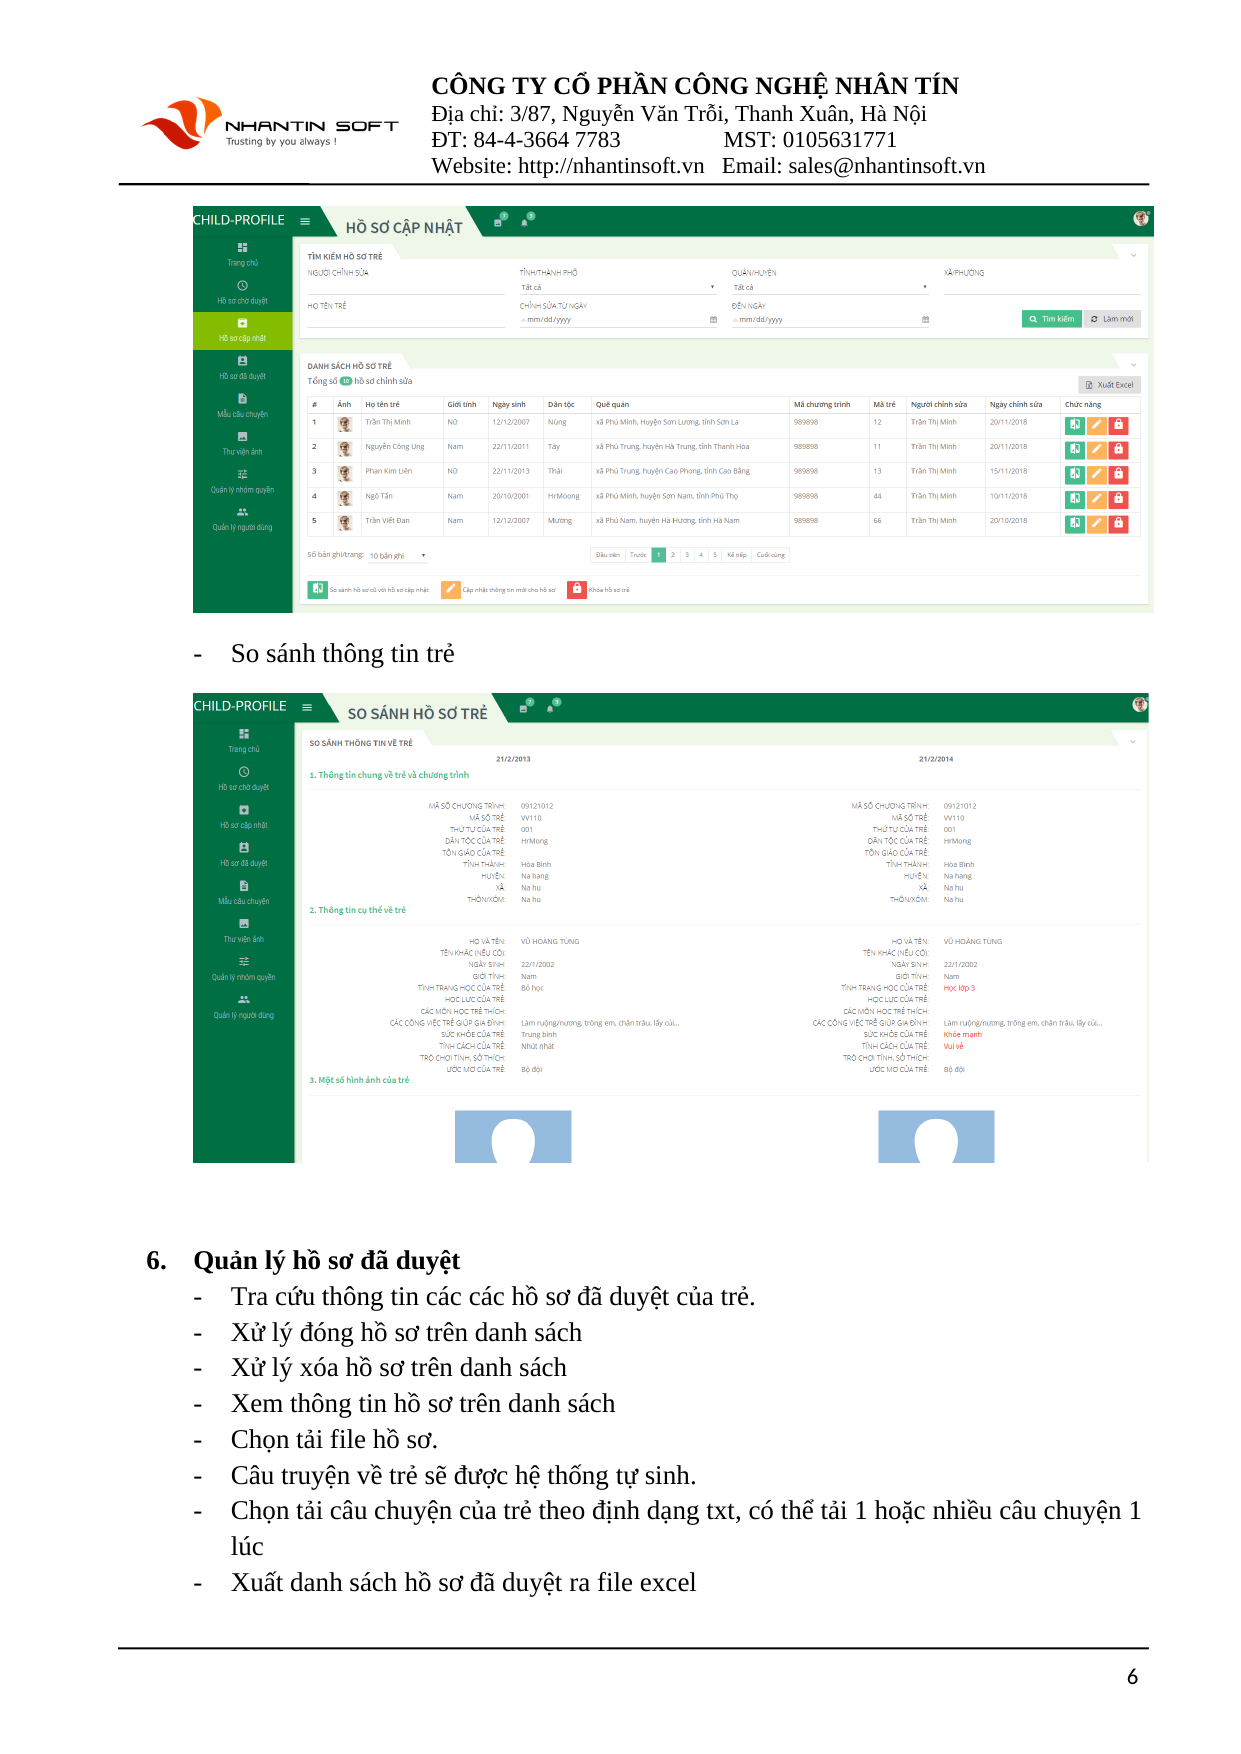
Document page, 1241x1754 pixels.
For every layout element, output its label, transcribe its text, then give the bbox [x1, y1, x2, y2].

list So sánh thông tin trẻ [193, 637, 1152, 668]
list Xem thông tin hồ sơ trên danh sách [193, 1387, 1152, 1418]
picture [193, 693, 1149, 1163]
picture [193, 206, 1154, 613]
list Chọn tải câu chuyện của trẻ theo định dạng txt, có thể tải 1 hoặc nhiều câu chuyện 1 lúc [193, 1494, 1152, 1561]
list Xử lý đóng hồ sơ trên danh sách [193, 1316, 1152, 1347]
list Tra cứu thông tin các các hồ sơ đã duyệt của trẻ. [193, 1280, 1152, 1311]
list Xử lý xóa hồ sơ trên danh sách [193, 1352, 1152, 1383]
list Chọn tải file hồ sơ. [193, 1423, 1152, 1454]
list Câu truyện về trẻ sẽ được hệ thống tự sinh. [193, 1459, 1152, 1490]
picture [129, 70, 409, 176]
list Quản lý hồ sơ đã duyệt [146, 1244, 1152, 1276]
list Xuất danh sách hồ sơ đã duyệt ra file excel [193, 1566, 1152, 1597]
